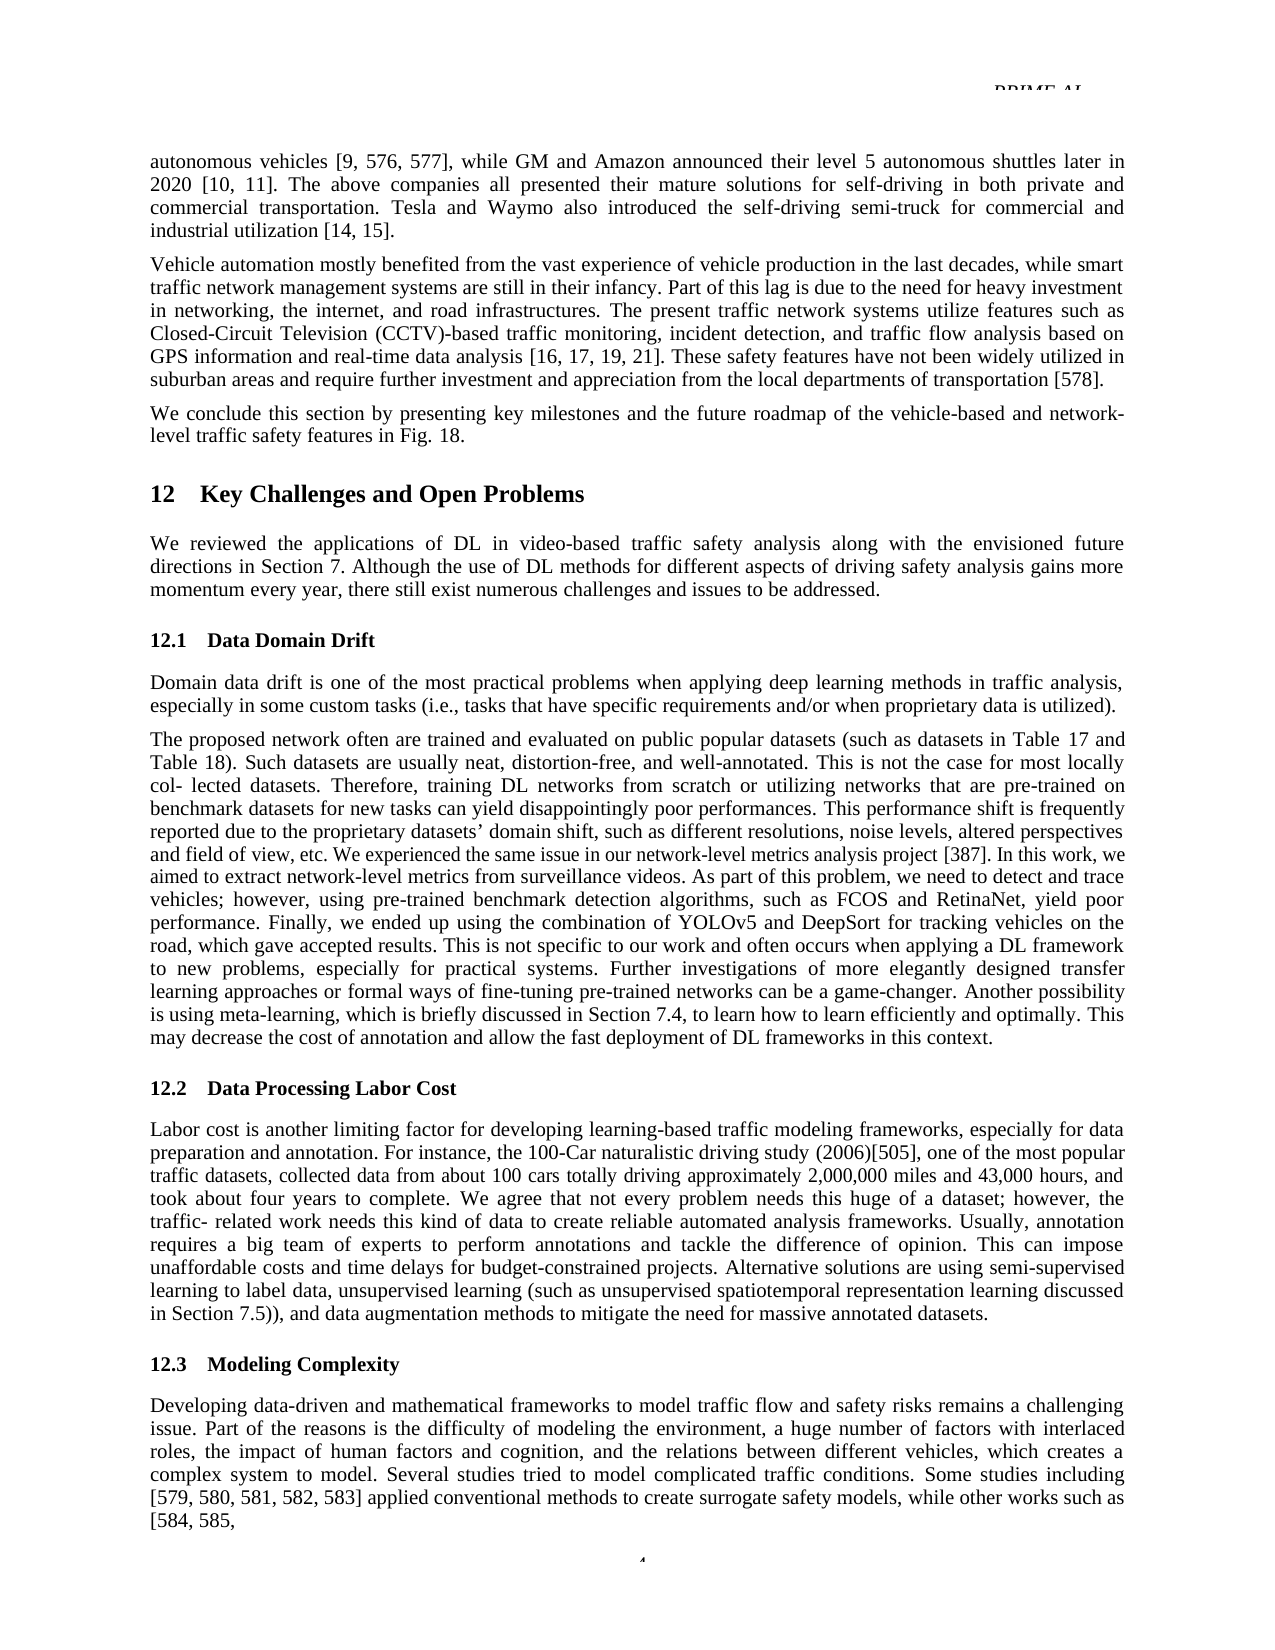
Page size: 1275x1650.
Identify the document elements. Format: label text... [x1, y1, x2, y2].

text The proposed network often are trained and evaluated on public popular datasets (such as datasets in Table 17 and Table 18). Such datasets are usually neat, distortion-free, and well-annotated. This is not the case for most locally col- lected datasets. Therefore, training DL networks from scratch or utilizing networks that are pre-trained on benchmark datasets for new tasks can yield disappointingly poor performances. This performance shift is frequently reported due to the proprietary datasets’ domain shift, such as different resolutions, noise levels, altered perspectives and field of view, etc. We experienced the same issue in our network-level metrics analysis project [387]. In this work, we aimed to extract network-level metrics from surveillance videos. As part of this problem, we need to detect and trace vehicles; however, using pre-trained benchmark detection algorithms, such as FCOS and RetinaNet, yield poor performance. Finally, we ended up using the combination of YOLOv5 and DeepSort for tracking vehicles on the road, which gave accepted results. This is not specific to our work and often occurs when applying a DL framework to new problems, especially for practical systems. Further investigations of more elegantly designed transfer learning approaches or formal ways of fine-tuning pre-trained networks can be a game-changer. Another possibility is using meta-learning, which is briefly discussed in Section 7.4, to learn how to learn efficiently and optimally. This may decrease the cost of annotation and allow the fast deployment of DL frameworks in this context. [150, 728, 1125, 1049]
text Developing data-driven and mathematical frameworks to model traffic flow and safety risks remains a challenging issue. Part of the reasons is the difficulty of modeling the environment, a huge number of factors with interlaced roles, the impact of human factors and cognition, and the relations between different vehicles, which creates a complex system to model. Several studies tried to model complicated traffic conditions. Some studies including [579, 580, 581, 582, 583] applied conventional methods to create surrogate safety models, while other works such as [584, 585, [150, 1394, 1125, 1532]
text We reviewed the applications of DL in video-based traffic safety analysis along with the envisioned future directions in Section 7. Although the use of DL methods for different aspects of driving safety analysis gains more momentum every year, there still exist numerous challenges and issues to be addressed. [150, 532, 1125, 601]
subtitle Data Processing Labor Cost [150, 1076, 1137, 1100]
subtitle Key Challenges and Open Problems [150, 479, 1137, 508]
text Vehicle automation mostly benefited from the vast experience of vehicle production in the last decades, while smart traffic network management systems are still in their infancy. Part of this lag is due to the need for heavy investment in networking, the internet, and road infrastructures. The present traffic network systems utilize features such as Closed-Circuit Television (CCTV)-based traffic monitoring, incident detection, and traffic flow analysis based on GPS information and real-time data analysis [16, 17, 19, 21]. These safety features have not been widely utilized in suburban areas and require further investment and appreciation from the local departments of transportation [578]. [150, 253, 1125, 391]
text Labor cost is another limiting factor for developing learning-based traffic modeling frameworks, especially for data preparation and annotation. For instance, the 100-Car naturalistic driving study (2006)[505], one of the most popular traffic datasets, collected data from about 100 cars totally driving approximately 2,000,000 miles and 43,000 hours, and took about four years to complete. We agree that not every problem needs this huge of a dataset; however, the traffic- related work needs this kind of data to create reliable automated analysis frameworks. Usually, annotation requires a big team of experts to perform annotations and tackle the difference of opinion. This can impose unaffordable costs and time delays for budget-constrained projects. Alternative solutions are using semi-supervised learning to label data, unsupervised learning (such as unsupervised spatiotemporal representation learning discussed in Section 7.5)), and data augmentation methods to mitigate the need for massive annotated datasets. [150, 1118, 1125, 1325]
subtitle Data Domain Drift [150, 628, 1137, 652]
subtitle Modeling Complexity [150, 1352, 1137, 1376]
text We conclude this section by presenting key milestones and the future roadmap of the vehicle-based and network-level traffic safety features in Fig. 18. [150, 402, 1125, 447]
text Domain data drift is one of the most practical problems when applying deep learning methods in traffic analysis, especially in some custom tasks (i.e., tasks that have specific requirements and/or when proprietary data is utilized). [150, 671, 1125, 717]
text autonomous vehicles [9, 576, 577], while GM and Amazon announced their level 5 autonomous shuttles later in 2020 [10, 11]. The above companies all presented their mature solutions for self-driving in both private and commercial transportation. Tesla and Waymo also introduced the self-driving semi-truck for commercial and industrial utilization [14, 15]. [150, 150, 1125, 242]
